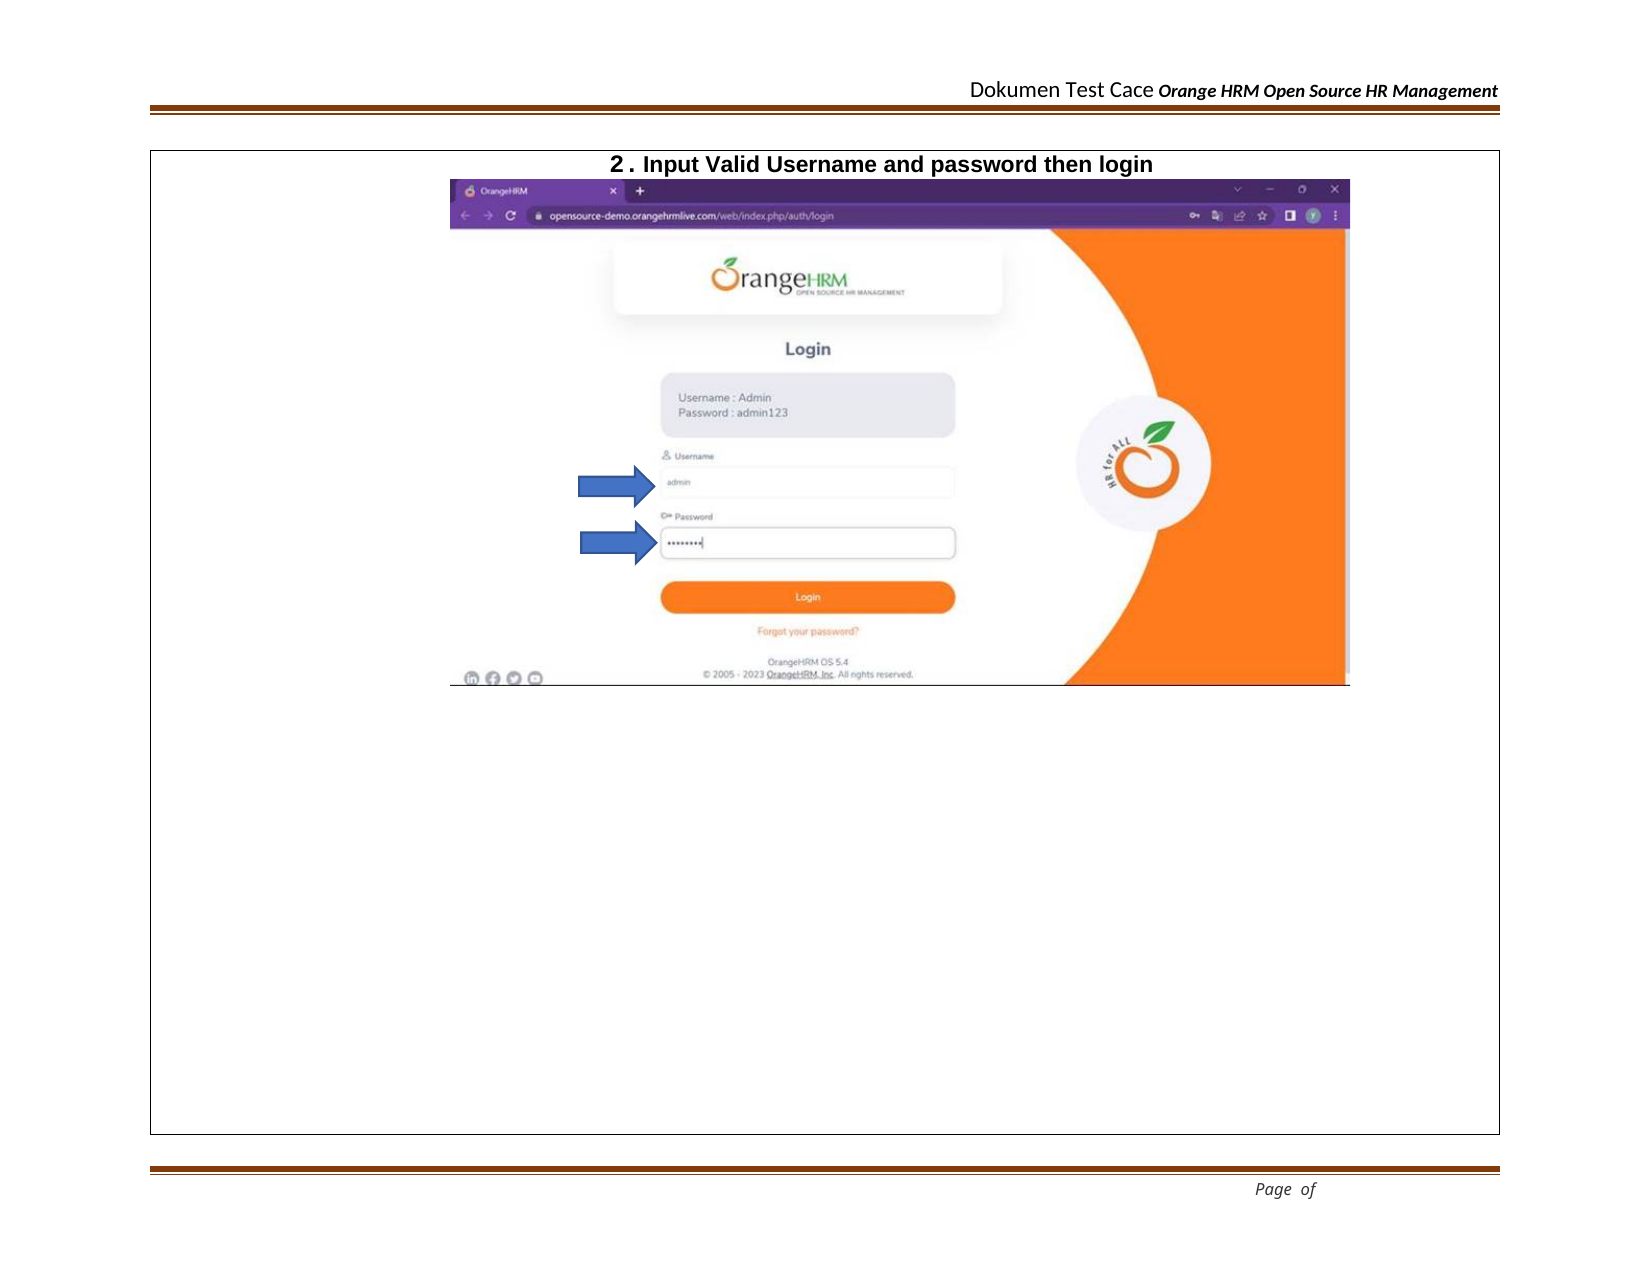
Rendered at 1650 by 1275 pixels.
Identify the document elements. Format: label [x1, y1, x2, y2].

picture [450, 179, 1350, 686]
table_cell [151, 151, 1499, 1134]
